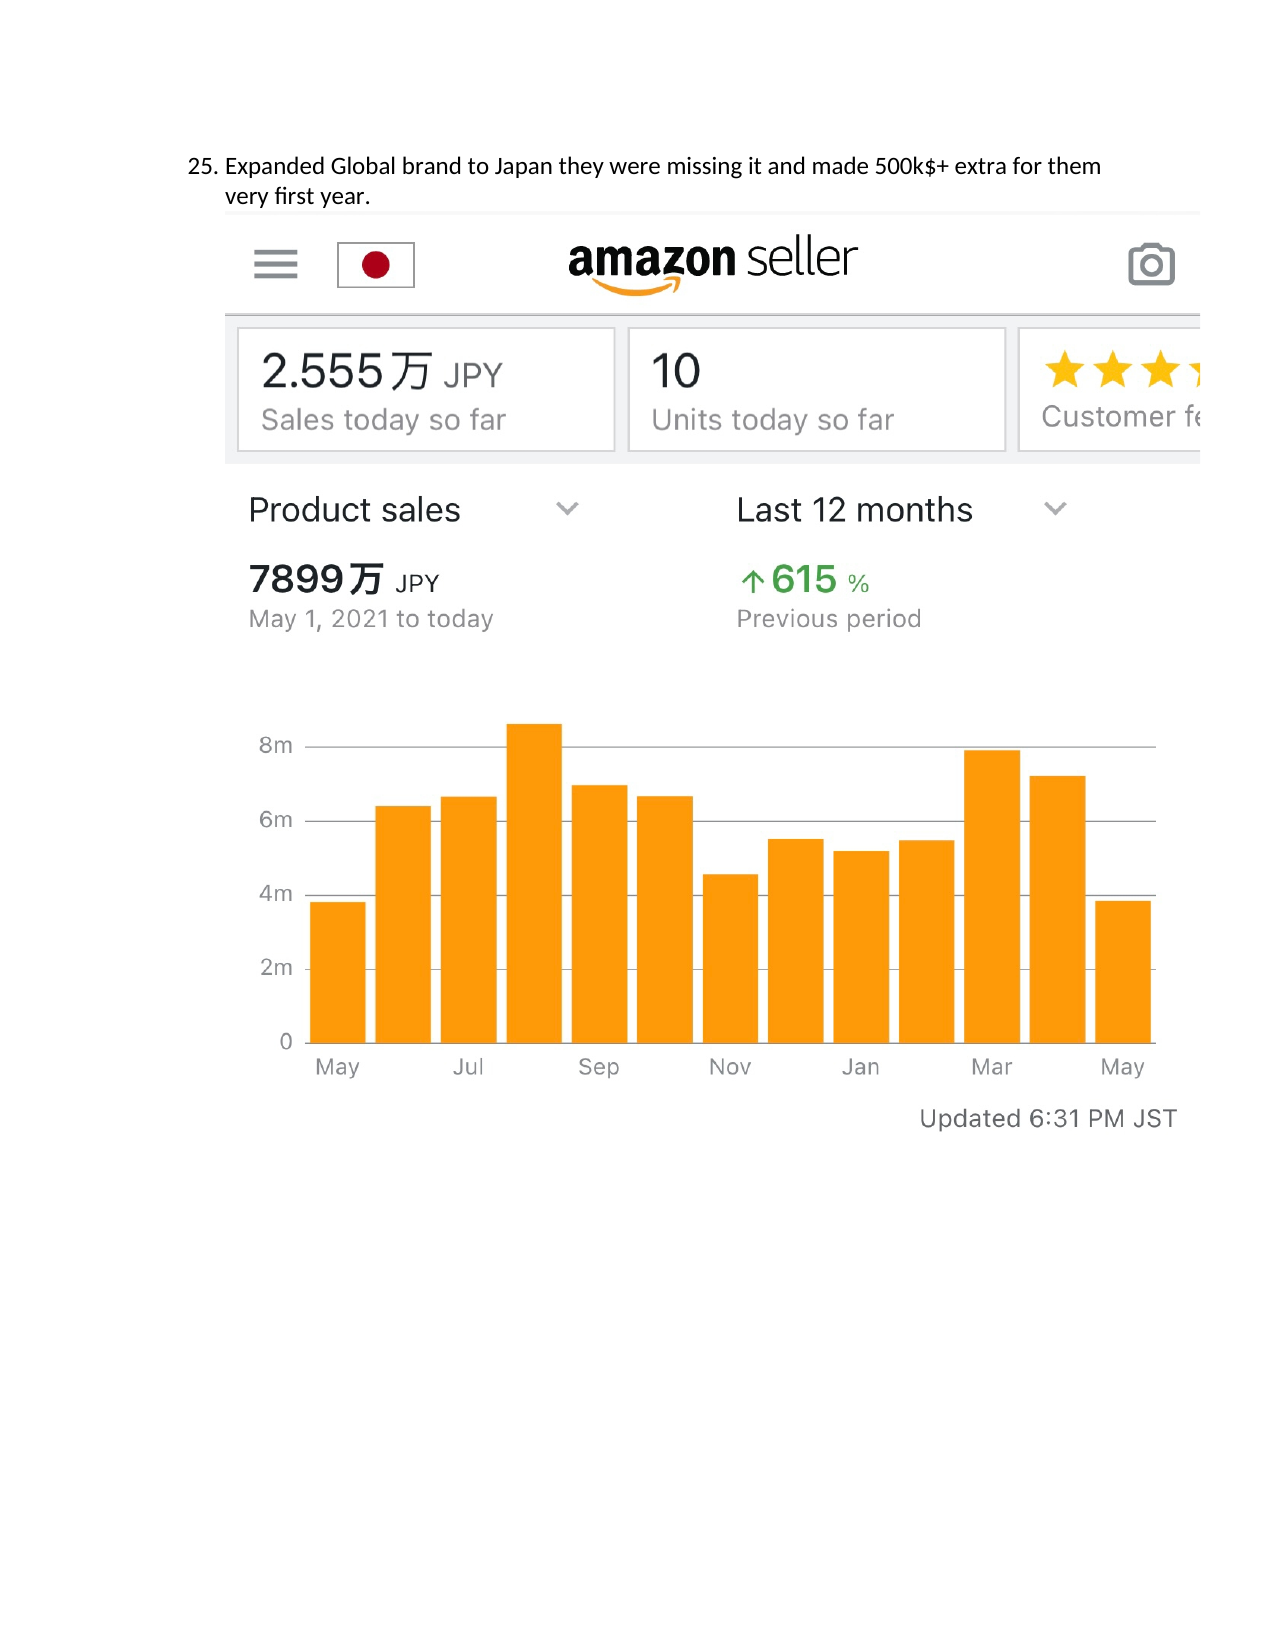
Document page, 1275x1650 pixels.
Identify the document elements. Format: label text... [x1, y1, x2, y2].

picture [225, 211, 1200, 1141]
